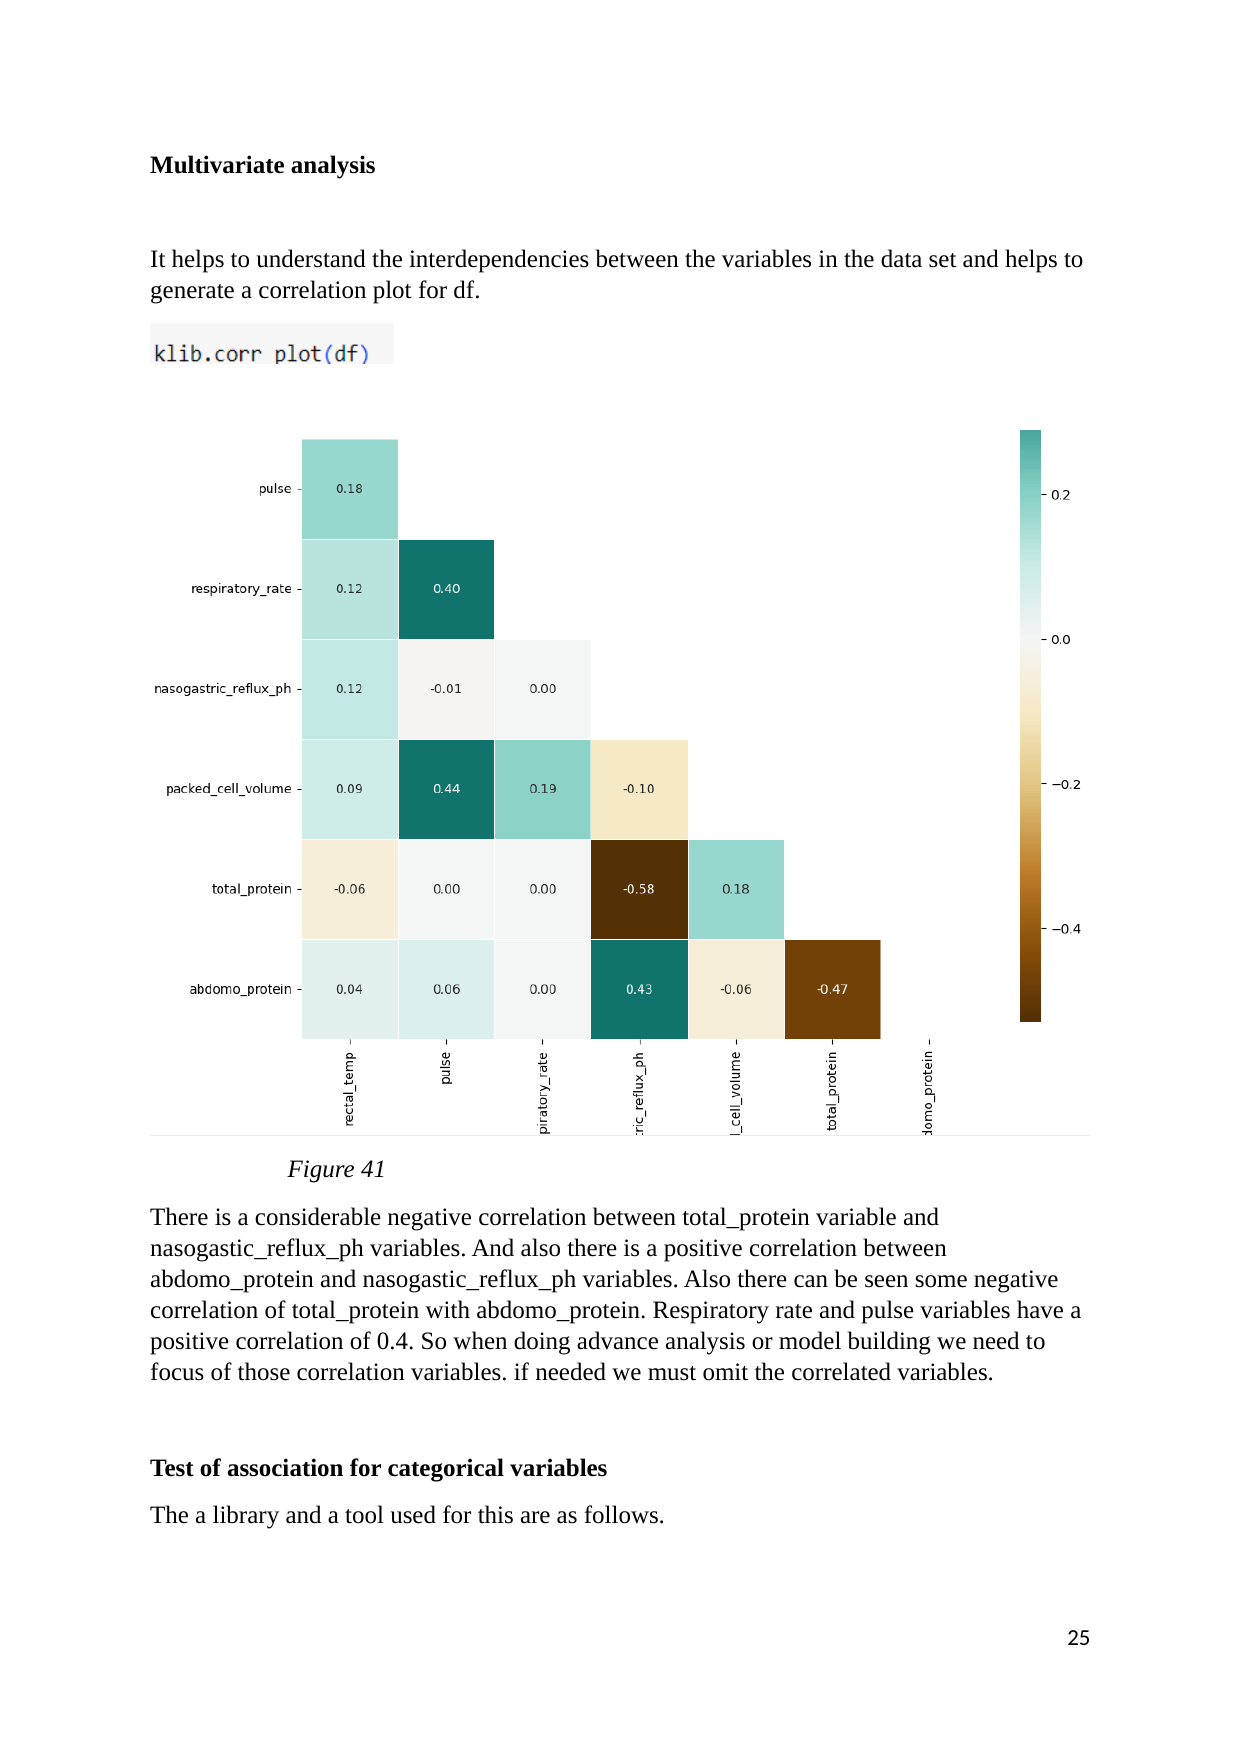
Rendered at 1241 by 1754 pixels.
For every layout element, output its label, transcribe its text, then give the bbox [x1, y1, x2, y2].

text Test of association for categorical variables [150, 1453, 1090, 1482]
text The a library and a tool used for this are as follows. [150, 1501, 1090, 1529]
text Figure 41 [150, 1154, 1090, 1183]
text It helps to understand the interdependencies between the variables in the data set and helps to generate a correlation plot for df. [150, 244, 1090, 304]
text There is a considerable negative correlation between total_protein variable and nasogastic_reflux_ph variables. And also there is a positive correlation between abdomo_protein and nasogastic_reflux_ph variables. Also there can be seen some negative correlation of total_protein with abdomo_protein. Respiratory rate and pulse variables have a positive correlation of 0.4. So when doing advance analysis or model building we need to focus of those correlation variables. if needed we must omit the correlated variables. [150, 1202, 1090, 1386]
picture [150, 323, 394, 364]
picture [150, 430, 1091, 1136]
text Multivariate analysis [150, 150, 1090, 179]
